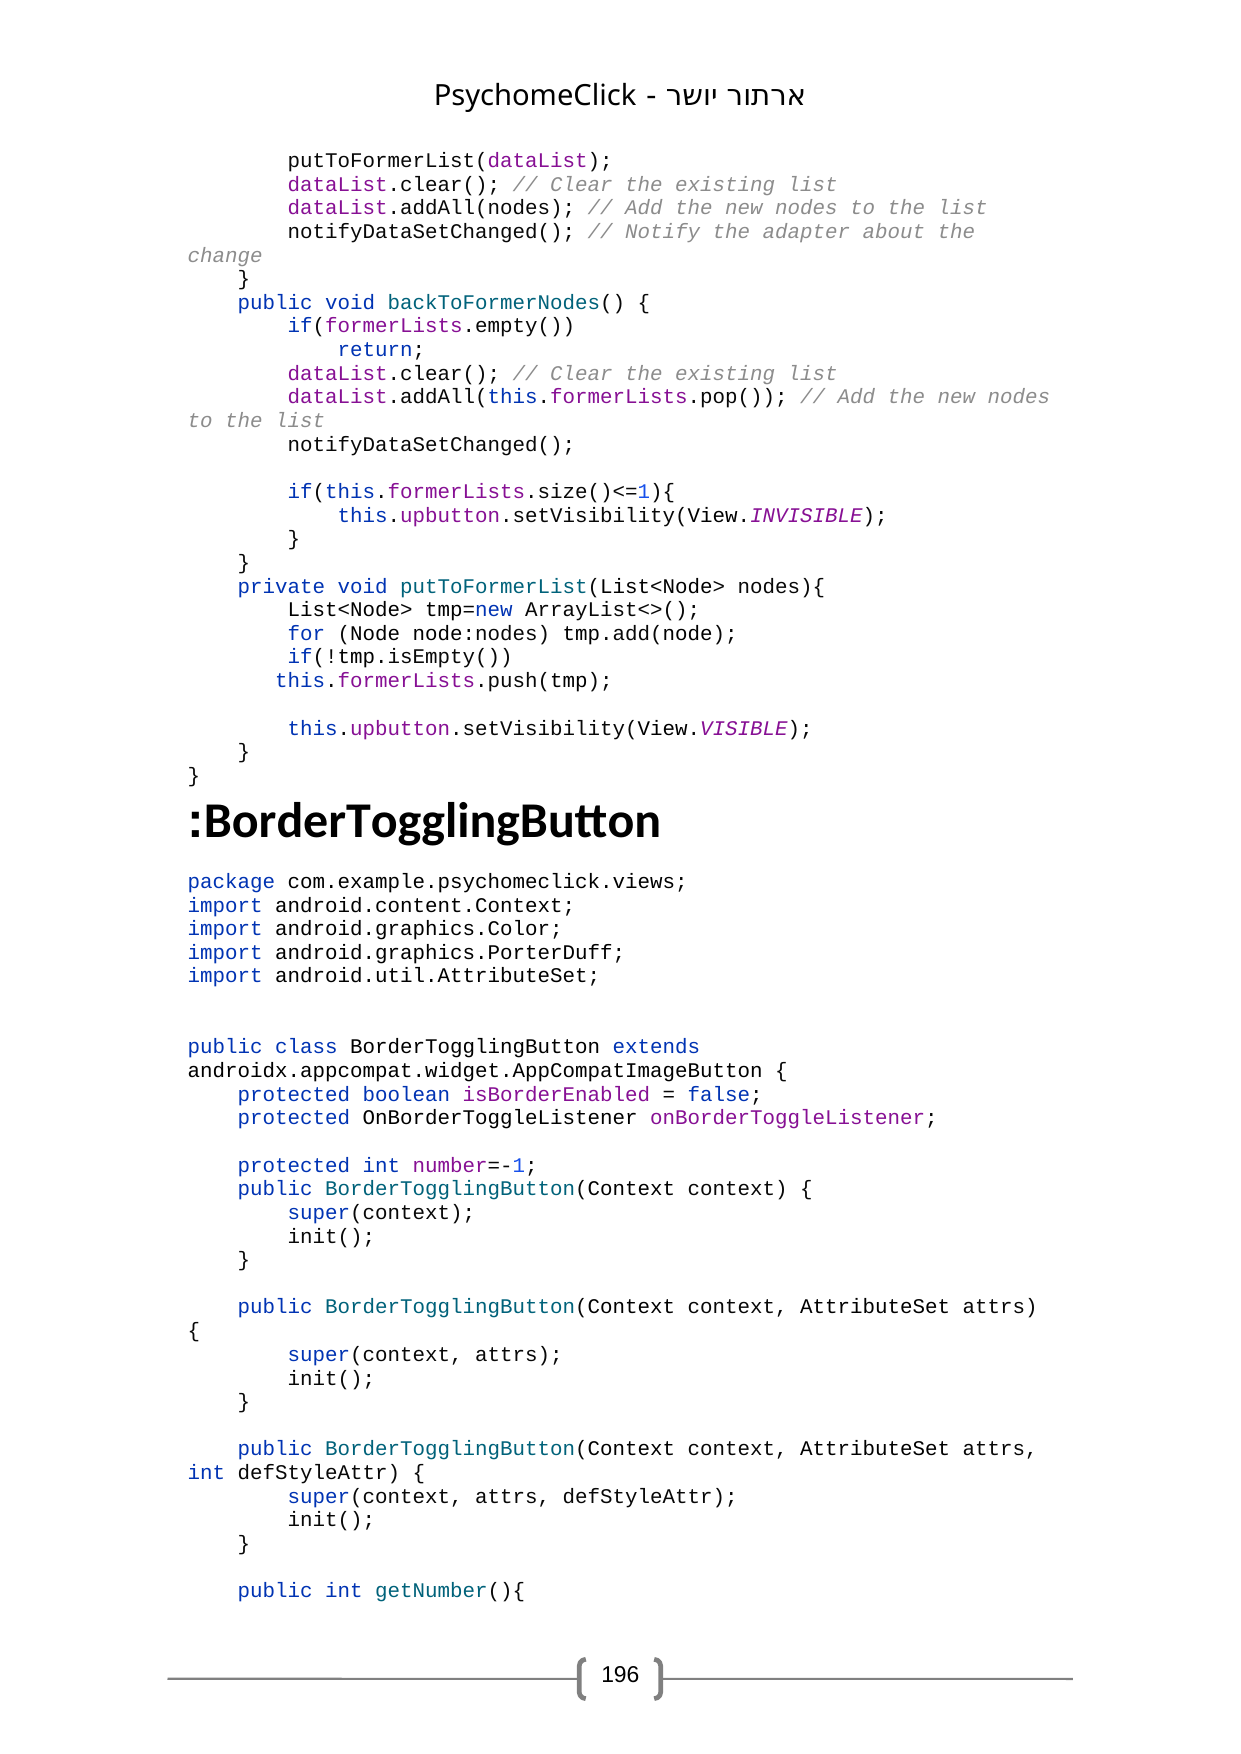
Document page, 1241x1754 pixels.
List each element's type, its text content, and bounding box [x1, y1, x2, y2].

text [187, 871, 1053, 1604]
text BorderTogglingButton: [187, 788, 1053, 849]
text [187, 150, 1053, 788]
